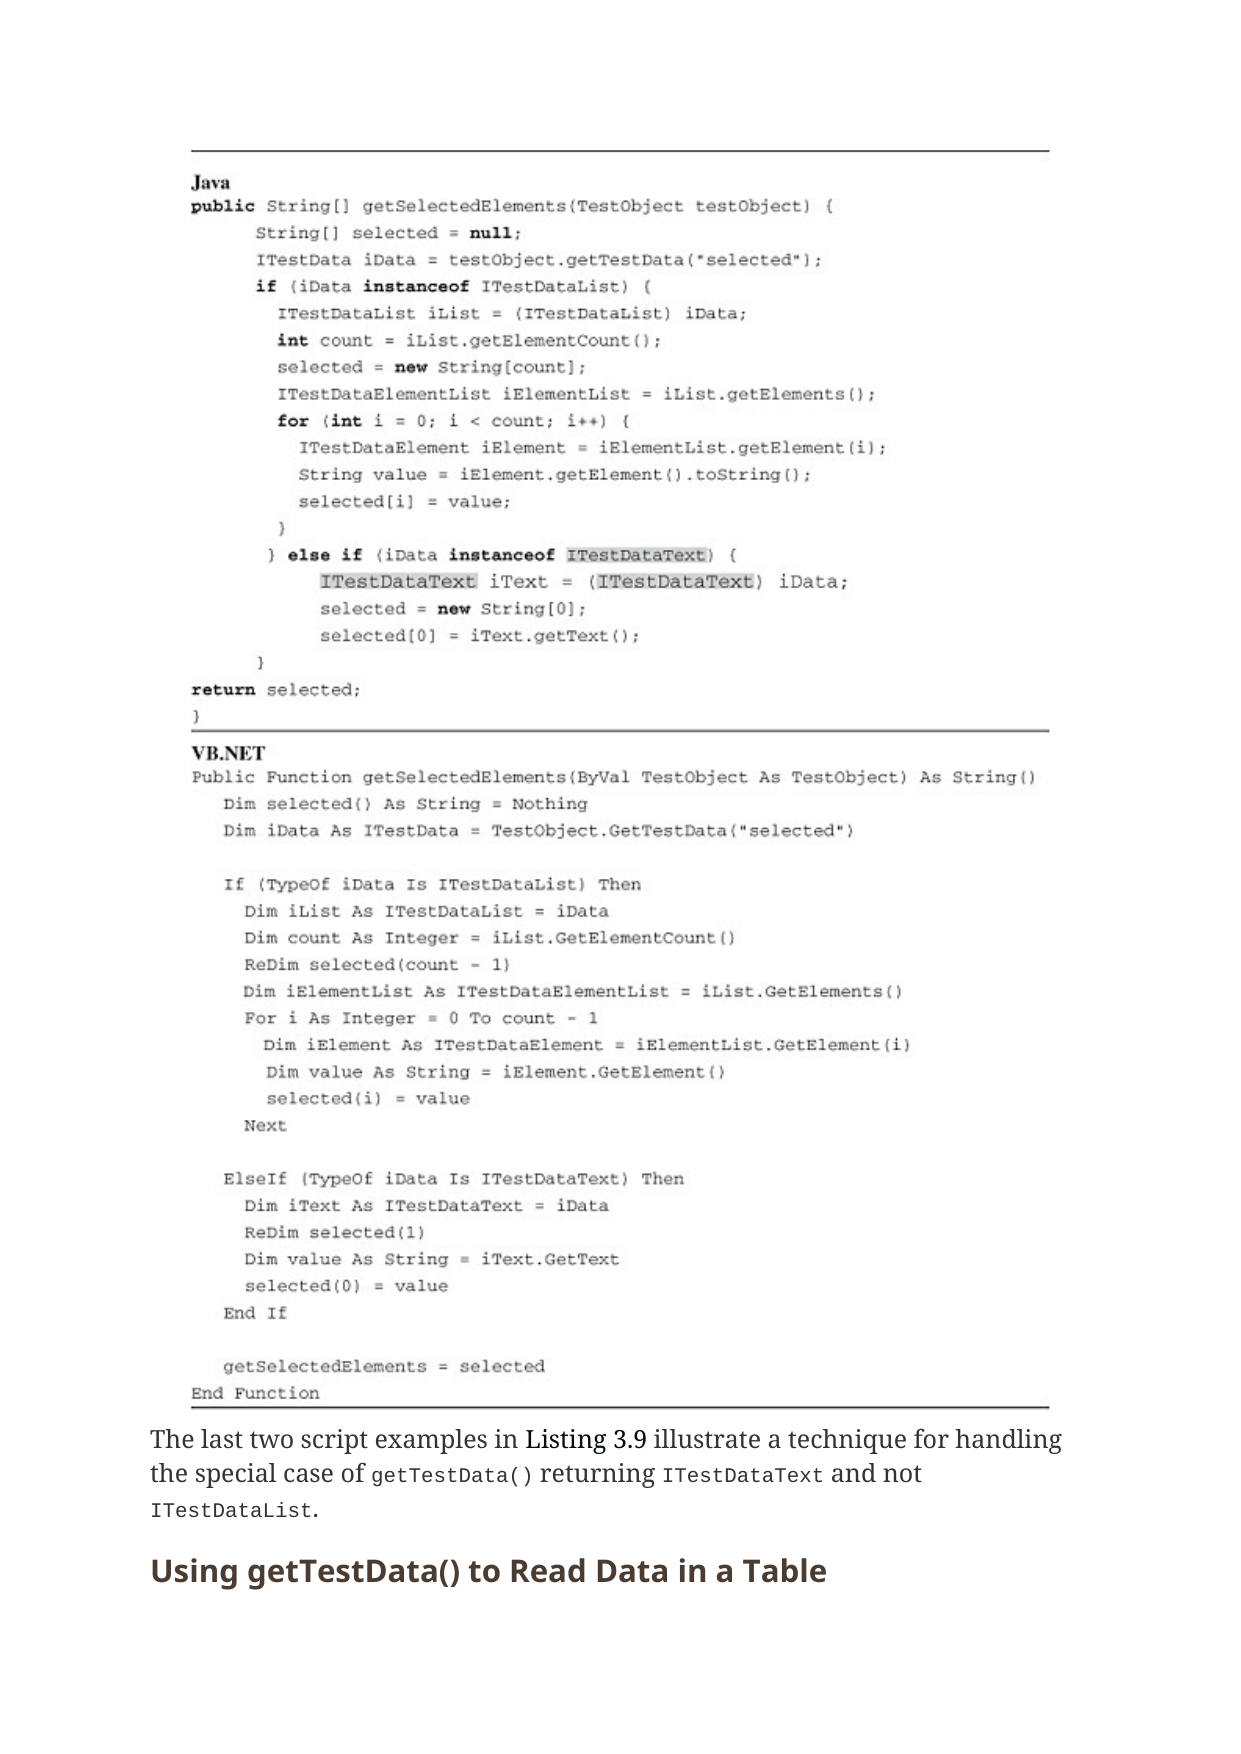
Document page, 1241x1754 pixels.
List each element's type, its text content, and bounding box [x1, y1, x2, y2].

picture [190, 150, 1050, 734]
text The last two script examples in Listing 3.9 illustrate a technique for handling the special case of getTestData() returning ITestDataText and not ITestDataList. [150, 1422, 1090, 1524]
text Using getTestData() to Read Data in a Table [150, 1549, 1090, 1592]
picture [190, 745, 1050, 1410]
